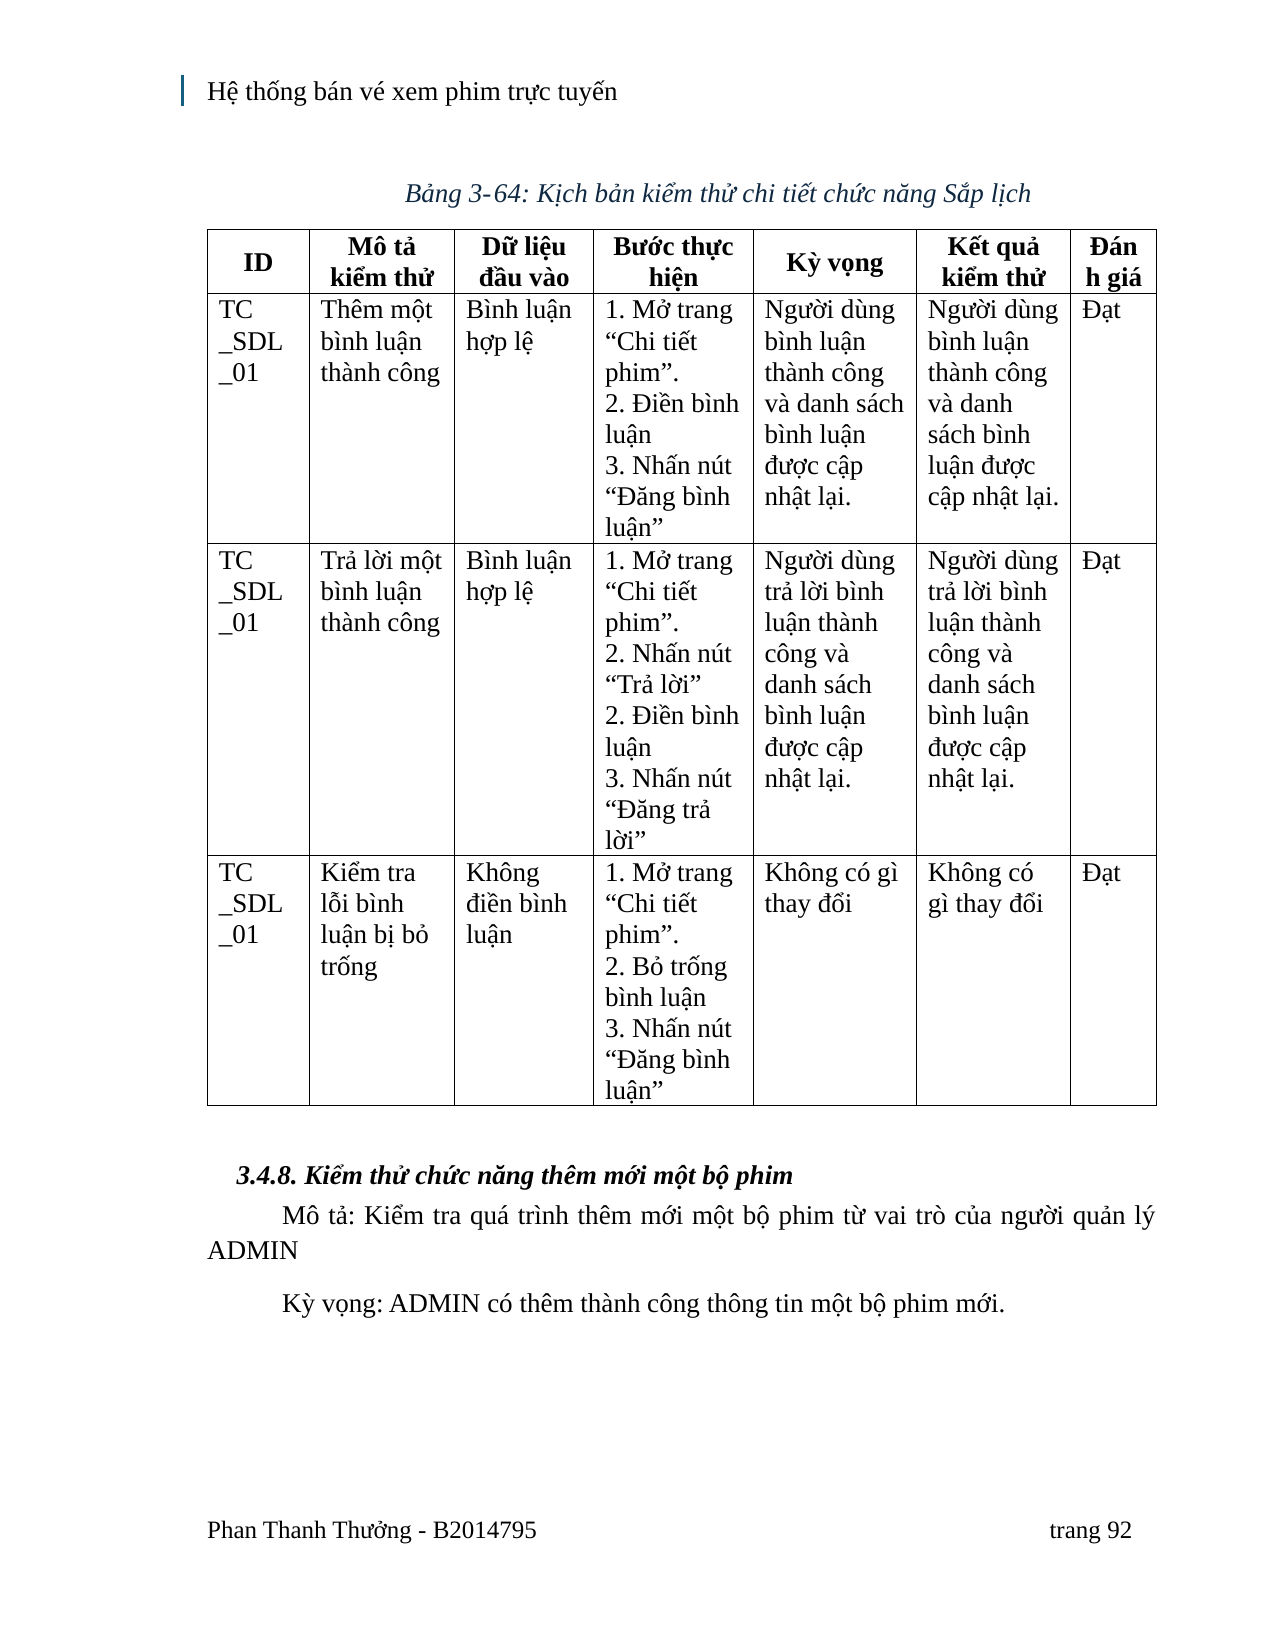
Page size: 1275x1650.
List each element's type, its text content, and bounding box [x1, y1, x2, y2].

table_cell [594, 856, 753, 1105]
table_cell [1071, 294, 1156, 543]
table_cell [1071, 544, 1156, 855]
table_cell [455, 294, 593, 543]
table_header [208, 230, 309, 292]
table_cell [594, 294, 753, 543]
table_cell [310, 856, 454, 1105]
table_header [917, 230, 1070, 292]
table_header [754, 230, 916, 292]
text Mô tả: Kiểm tra quá trình thêm mới một bộ phim từ vai trò của người quản lý ADMIN [207, 1199, 1157, 1266]
subtitle Kiểm thử chức năng thêm mới một bộ phim [236, 1159, 1157, 1190]
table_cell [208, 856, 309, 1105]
text Kỳ vọng: ADMIN có thêm thành công thông tin một bộ phim mới. [207, 1287, 1157, 1318]
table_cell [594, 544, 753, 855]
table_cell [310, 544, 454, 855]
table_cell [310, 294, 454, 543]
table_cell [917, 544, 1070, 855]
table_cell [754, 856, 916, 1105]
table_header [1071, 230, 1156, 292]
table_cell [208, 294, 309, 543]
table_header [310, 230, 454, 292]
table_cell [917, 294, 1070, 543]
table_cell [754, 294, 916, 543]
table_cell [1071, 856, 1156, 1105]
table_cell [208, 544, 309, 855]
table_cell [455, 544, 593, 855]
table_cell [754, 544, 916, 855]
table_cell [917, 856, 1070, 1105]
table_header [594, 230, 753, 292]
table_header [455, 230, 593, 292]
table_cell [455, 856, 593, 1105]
